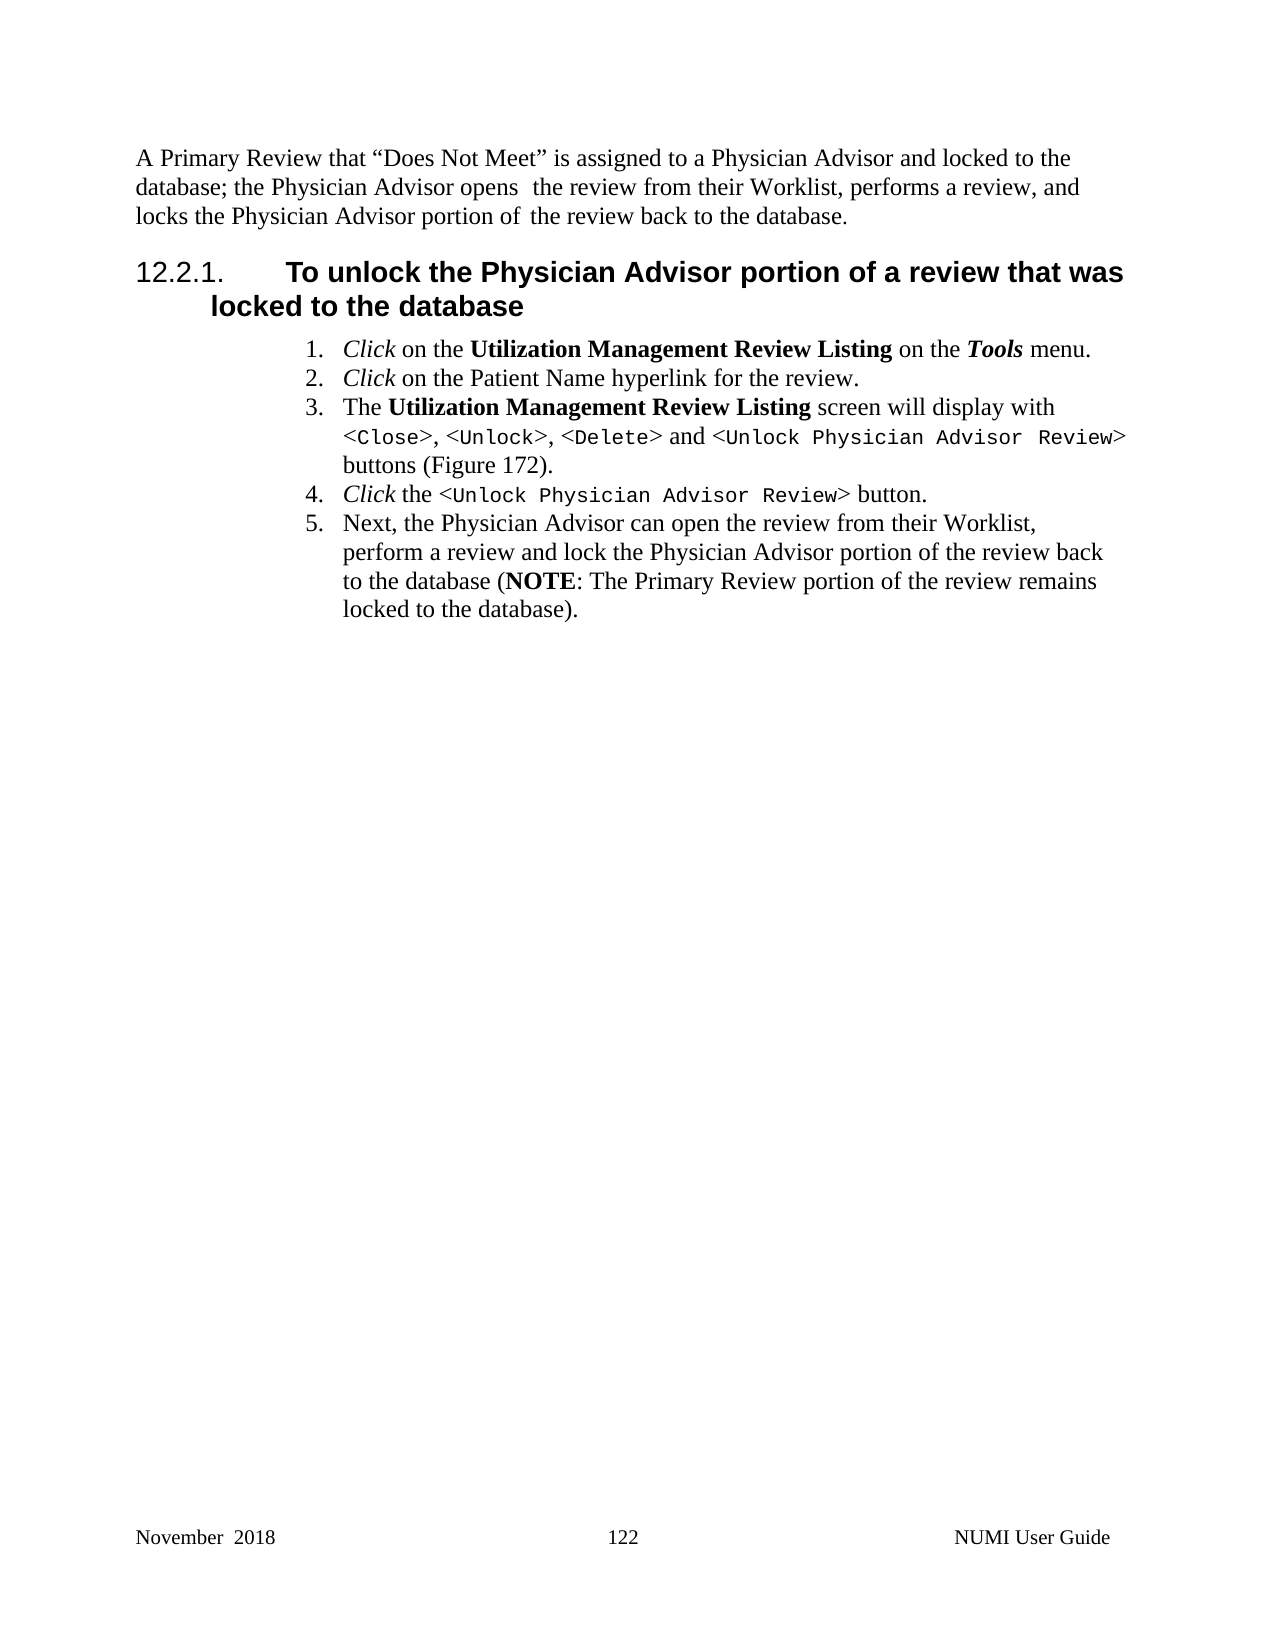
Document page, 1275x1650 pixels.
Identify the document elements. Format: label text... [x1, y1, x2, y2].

list Click the <Unlock Physician Advisor Review> button. [305, 479, 1139, 508]
list Click on the Utilization Management Review Listing on the Tools menu. [305, 334, 1139, 363]
list Click on the Patient Name hyperlink for the review. [305, 363, 1139, 392]
list The Utilization Management Review Listing screen will display with <Close>, <Unlock>, <Delete> and <Unlock Physician Advisor Review> buttons (Figure 172). [305, 392, 1139, 479]
subtitle To unlock the Physician Advisor portion of a review that was locked to the database [135, 255, 1139, 322]
text A Primary Review that “Does Not Meet” is assigned to a Physician Advisor and locked to the database; the Physician Advisor opens the review from their Worklist, performs a review, and locks the Physician Advisor portion of the review back to the database. [135, 144, 1116, 230]
list Next, the Physician Advisor can open the review from their Worklist, perform a review and lock the Physician Advisor portion of the review back to the database (NOTE: The Primary Review portion of the review remains locked to the database). [305, 508, 1118, 623]
